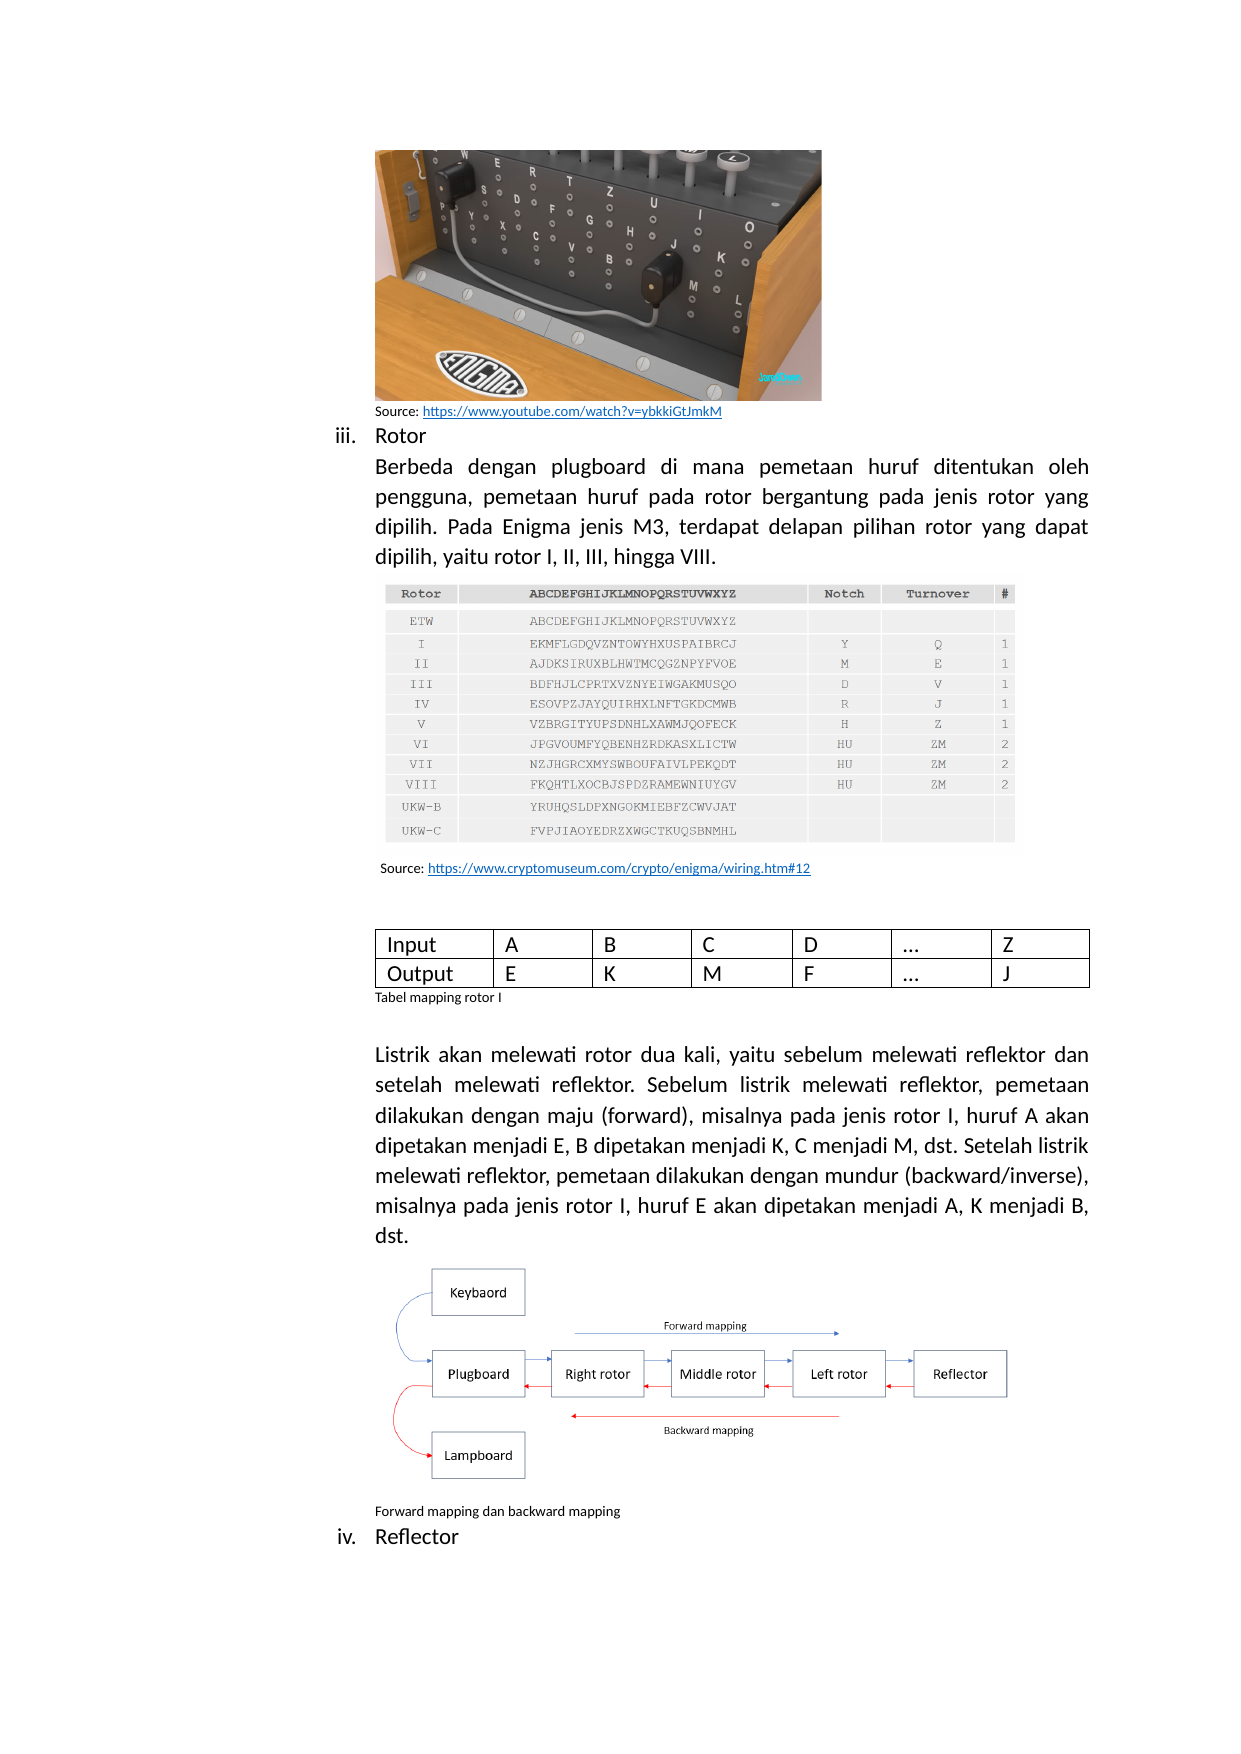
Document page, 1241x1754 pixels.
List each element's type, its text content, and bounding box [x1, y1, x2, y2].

list Rotor [356, 422, 1090, 449]
table_cell Output [376, 959, 493, 987]
table_header Z [992, 930, 1089, 958]
table_cell … [892, 959, 991, 987]
table_cell K [593, 959, 691, 987]
list Source: https://www.cryptomuseum.com/crypto/enigma/wiring.htm#12 [375, 859, 1090, 877]
table_cell M [692, 959, 792, 987]
list Berbeda dengan plugboard di mana pemetaan huruf ditentukan oleh pengguna, pemetaan huruf pada rotor bergantung pada jenis rotor yang dipilih. Pada Enigma jenis M3, terdapat delapan pilihan rotor yang dapat dipilih, yaitu rotor I, II, III, hingga VIII. [375, 452, 1090, 570]
table_cell J [992, 959, 1089, 987]
picture [375, 1251, 1038, 1501]
table_header B [593, 930, 691, 958]
list Tabel mapping rotor I [375, 988, 1090, 1006]
list Forward mapping dan backward mapping [375, 1503, 1090, 1520]
list Listrik akan melewati rotor dua kali, yaitu sebelum melewati reflektor dan setelah melewati reflektor. Sebelum listrik melewati reflektor, pemetaan dilakukan dengan maju (forward), misalnya pada jenis rotor I, huruf A akan dipetakan menjadi E, B dipetakan menjadi K, C menjadi M, dst. Setelah listrik melewati reflektor, pemetaan dilakukan dengan mundur (backward/inverse), misalnya pada jenis rotor I, huruf E akan dipetakan menjadi A, K menjadi B, dst. [375, 1040, 1090, 1249]
picture [375, 150, 822, 401]
table_header C [692, 930, 792, 958]
table_cell E [494, 959, 592, 987]
table_header Input [376, 930, 493, 958]
table_header A [494, 930, 592, 958]
picture [375, 572, 1026, 858]
list Source: https://www.youtube.com/watch?v=ybkkiGtJmkM [375, 402, 1090, 420]
list Reflector [356, 1522, 1090, 1550]
table_cell F [793, 959, 891, 987]
table_header D [793, 930, 891, 958]
table_header … [892, 930, 991, 958]
